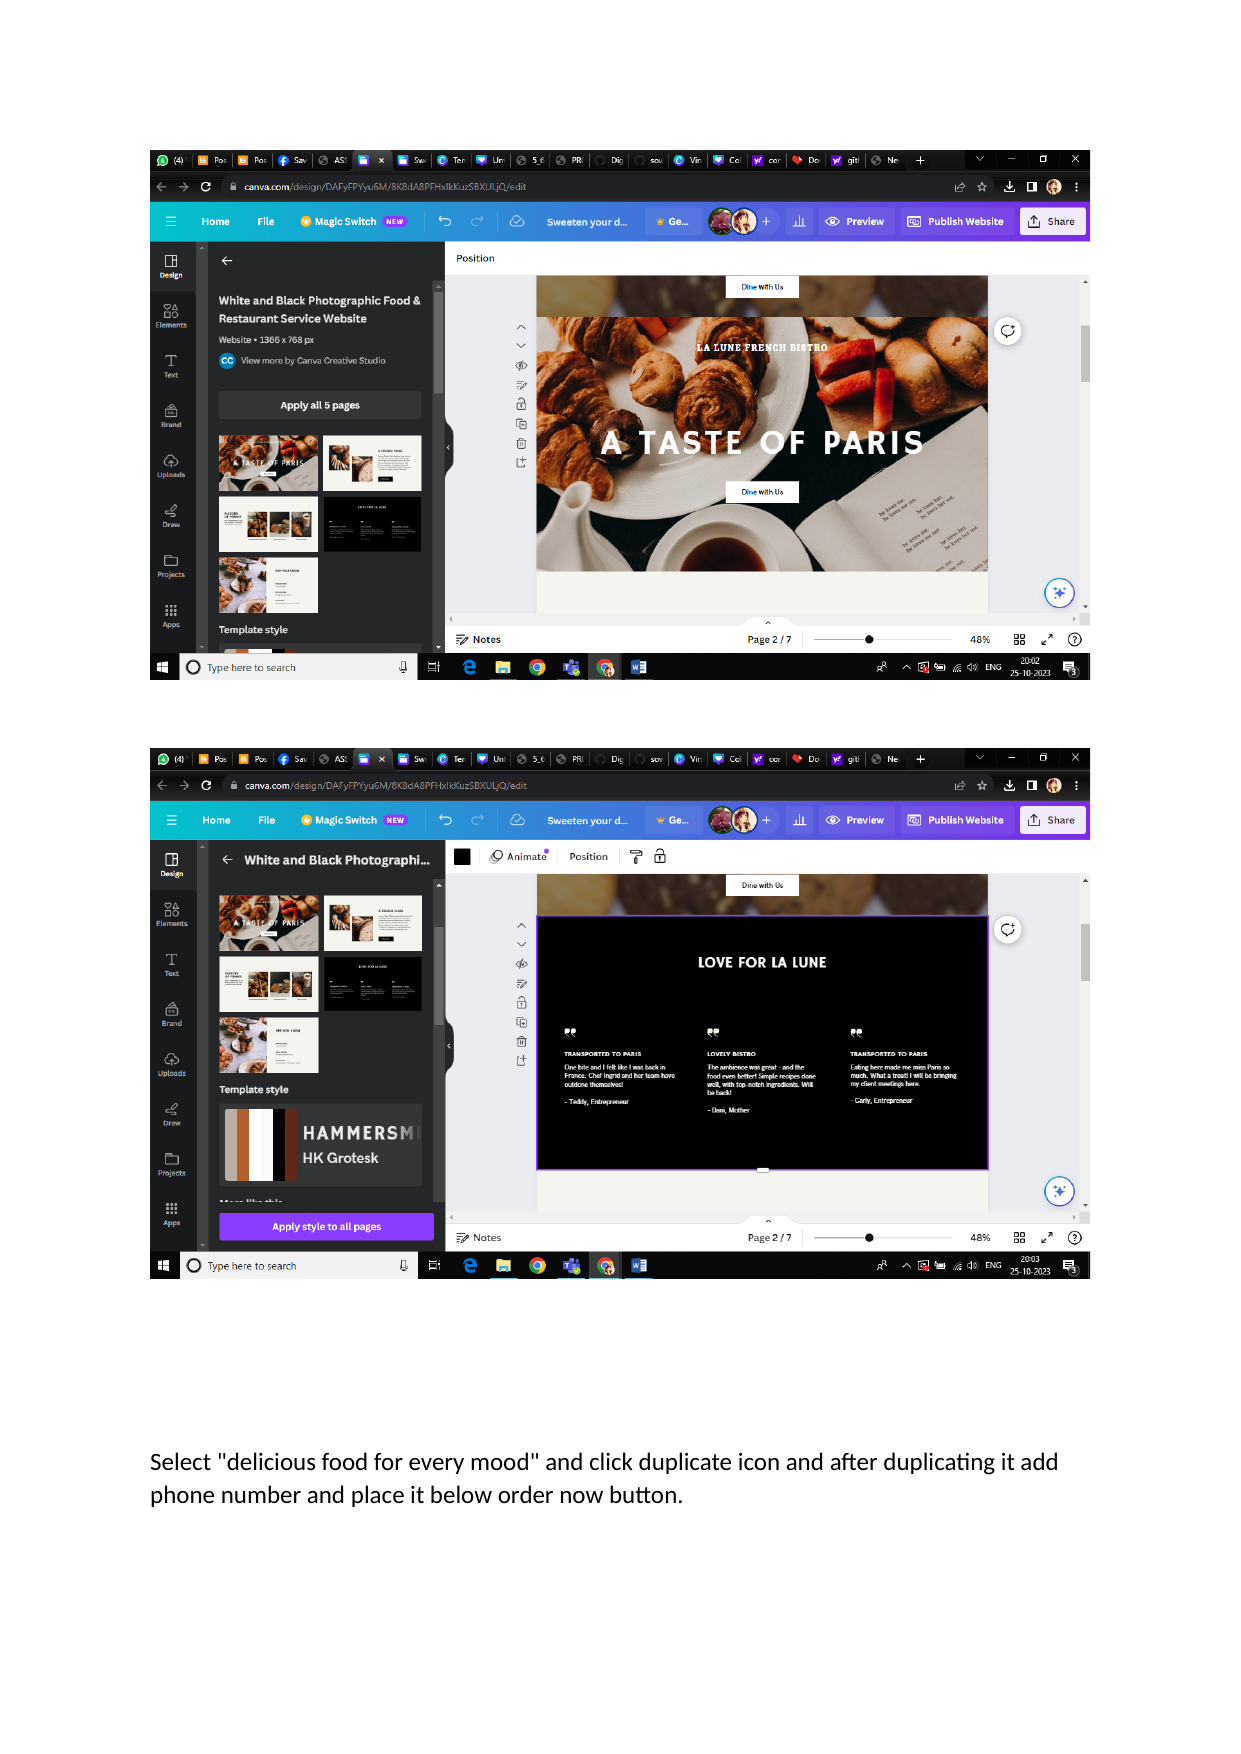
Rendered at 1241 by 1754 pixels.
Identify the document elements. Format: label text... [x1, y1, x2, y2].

picture [150, 150, 1091, 680]
picture [150, 748, 1091, 1279]
text Select "delicious food for every mood" and click duplicate icon and after duplicating it add phone number and place it below order now button. [150, 1446, 1090, 1509]
